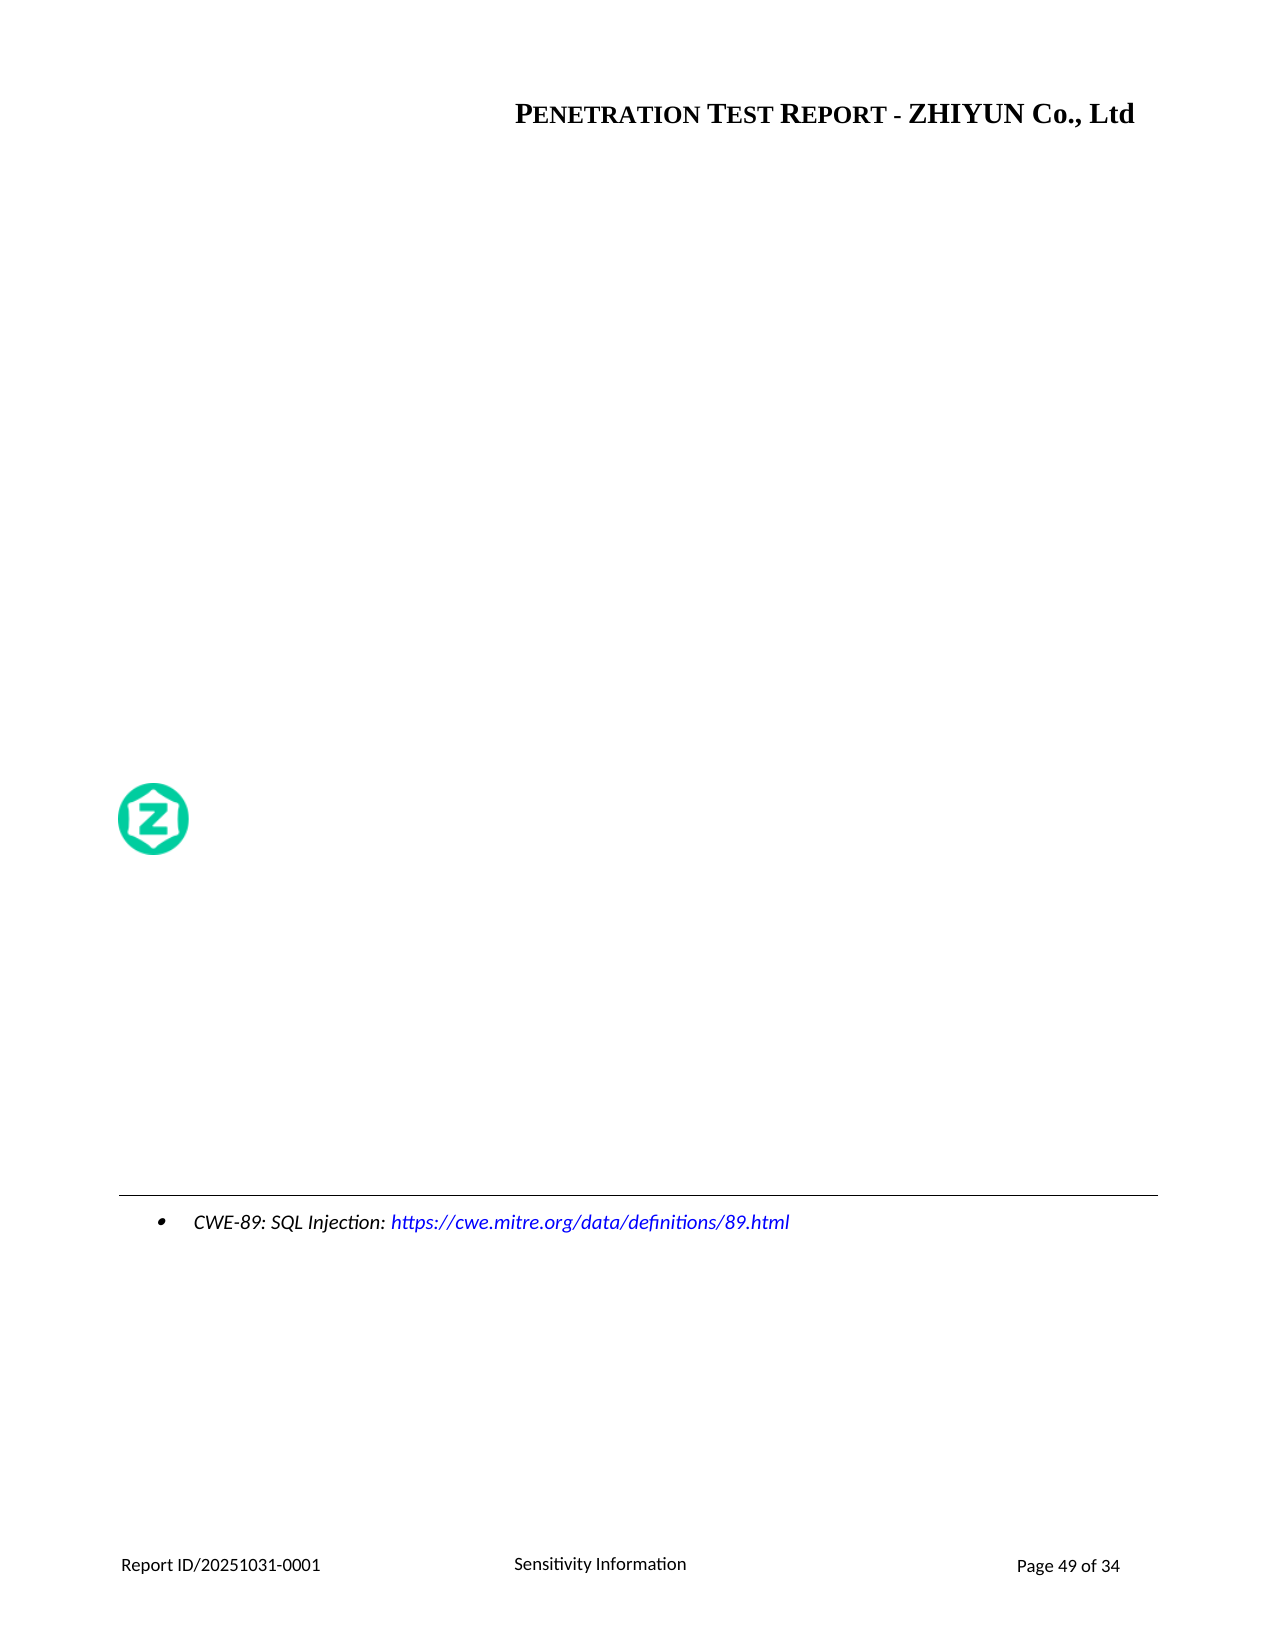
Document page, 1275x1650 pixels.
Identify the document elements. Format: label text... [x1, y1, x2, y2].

picture [118, 783, 189, 855]
list CWE-89: SQL Injection: https://cwe.mitre.org/data/definitions/89.html [156, 1196, 1158, 1235]
